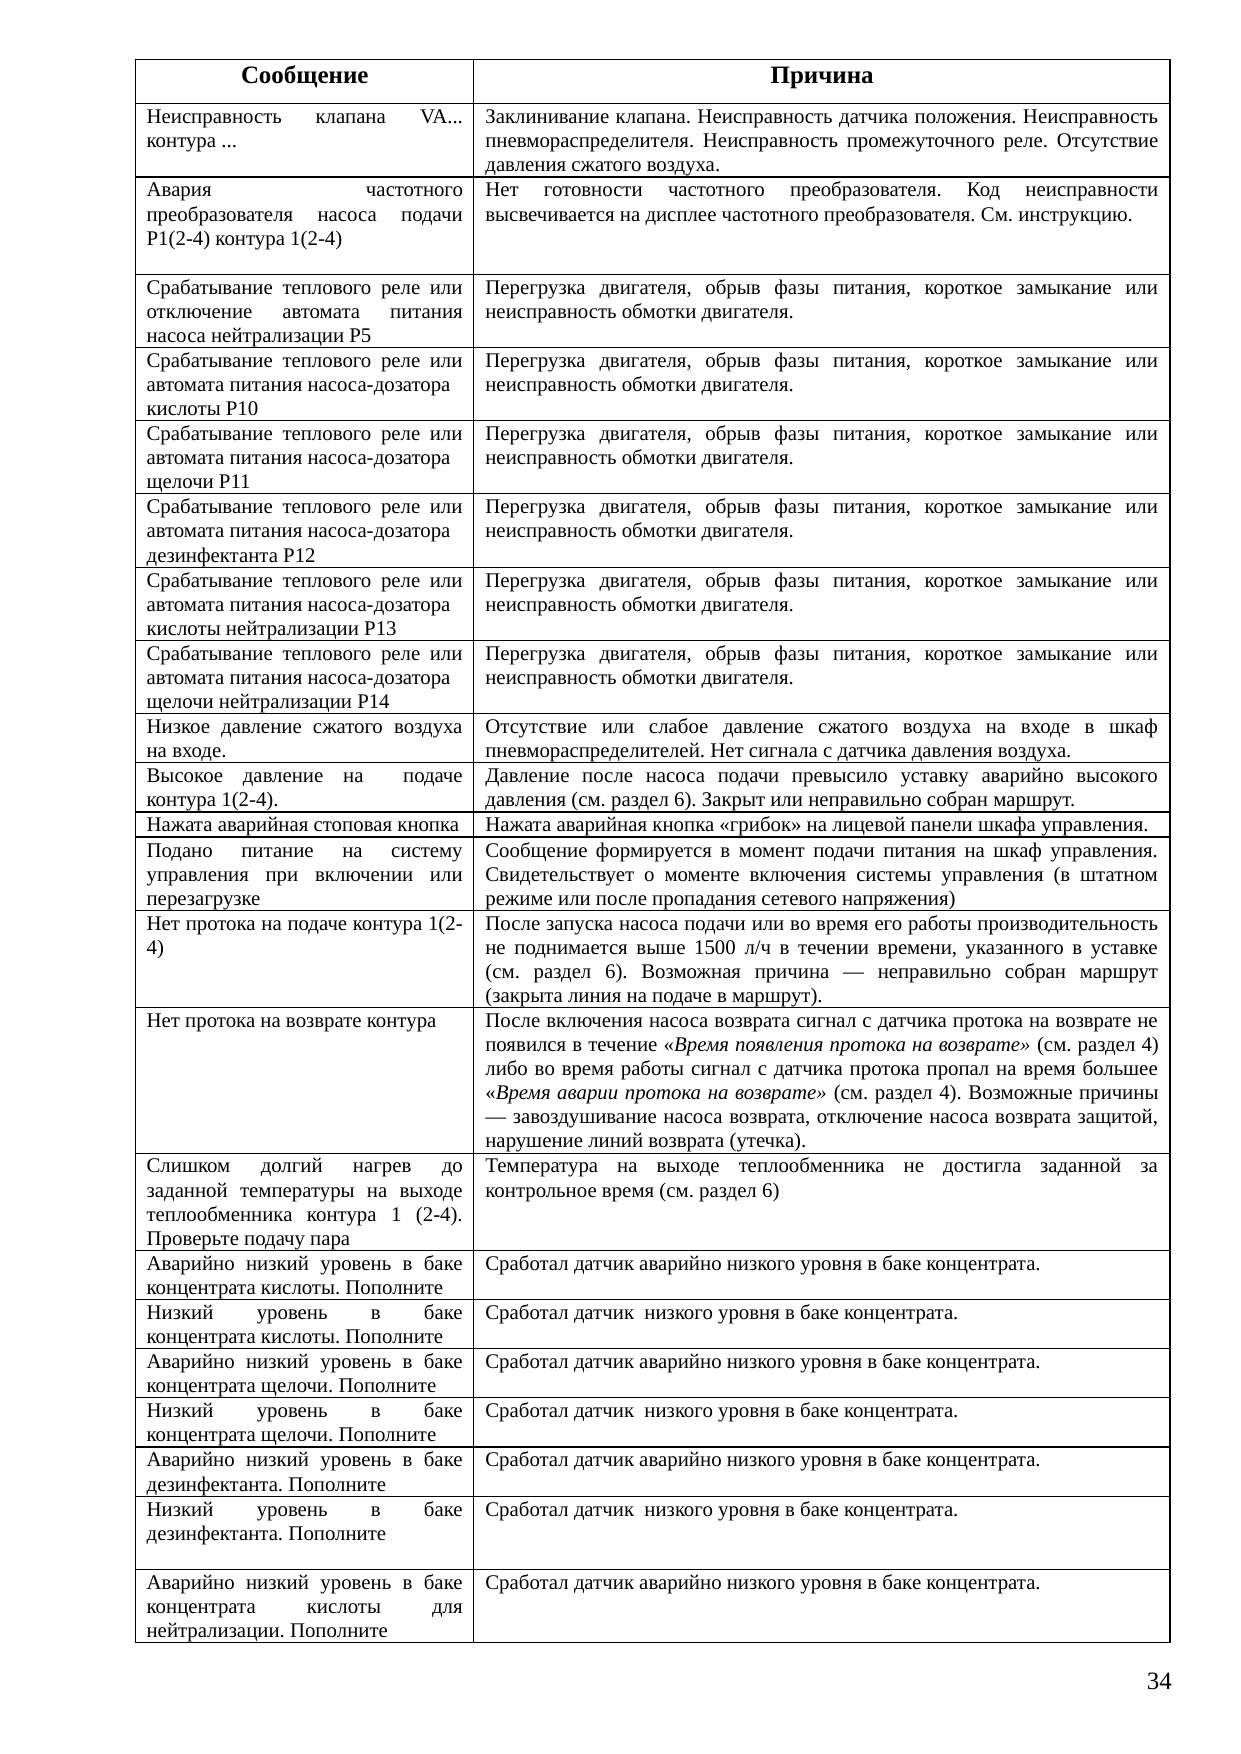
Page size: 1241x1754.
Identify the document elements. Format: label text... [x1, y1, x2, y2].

table_cell Сработал датчик низкого уровня в баке концентрата. [474, 1300, 1169, 1348]
table_cell Заклинивание клапана. Неисправность датчика положения. Неисправность пневмораспределителя. Неисправность промежуточного реле. Отсутствие давления сжатого воздуха. [474, 104, 1169, 176]
table_cell Нажата аварийная стоповая кнопка [136, 813, 473, 836]
table_cell Срабатывание теплового реле или отключение автомата питания насоса нейтрализации Р5 [136, 275, 473, 347]
table_cell Низкое давление сжатого воздуха на входе. [136, 714, 473, 762]
table_cell Срабатывание теплового реле или автомата питания насоса-дозатора дезинфектанта Р12 [136, 494, 473, 567]
table_cell Перегрузка двигателя, обрыв фазы питания, короткое замыкание или неисправность обмотки двигателя. [474, 641, 1169, 713]
table_cell Низкий уровень в баке дезинфектанта. Пополните [136, 1497, 473, 1569]
table_header Причина [474, 60, 1169, 103]
table_cell Давление после насоса подачи превысило уставку аварийно высокого давления (см. раздел 6). Закрыт или неправильно собран маршрут. [474, 763, 1169, 811]
table_cell Сработал датчик аварийно низкого уровня в баке концентрата. [474, 1349, 1169, 1397]
table_cell Аварийно низкий уровень в баке концентрата щелочи. Пополните [136, 1349, 473, 1397]
table_cell Нет протока на возврате контура [136, 1008, 473, 1152]
table_cell Низкий уровень в баке концентрата кислоты. Пополните [136, 1300, 473, 1348]
table_cell Аварийно низкий уровень в баке концентрата кислоты для нейтрализации. Пополните [136, 1570, 473, 1642]
table_cell Аварийно низкий уровень в баке концентрата кислоты. Пополните [136, 1251, 473, 1299]
table_cell После запуска насоса подачи или во время его работы производительность не поднимается выше 1500 л/ч в течении времени, указанного в уставке (см. раздел 6). Возможная причина — неправильно собран маршрут (закрыта линия на подаче в маршрут). [474, 911, 1169, 1007]
table_cell Сработал датчик аварийно низкого уровня в баке концентрата. [474, 1251, 1169, 1299]
table_cell Сработал датчик аварийно низкого уровня в баке концентрата. [474, 1448, 1169, 1496]
table_cell После включения насоса возврата сигнал с датчика протока на возврате не появился в течение «Время появления протока на возврате» (см. раздел 4) либо во время работы сигнал с датчика протока пропал на время большее «Время аварии протока на возврате» (см. раздел 4). Возможные причины — завоздушивание насоса возврата, отключение насоса возврата защитой, нарушение линий возврата (утечка). [474, 1008, 1169, 1152]
table_cell Аварийно низкий уровень в баке дезинфектанта. Пополните [136, 1448, 473, 1496]
table_cell Перегрузка двигателя, обрыв фазы питания, короткое замыкание или неисправность обмотки двигателя. [474, 348, 1169, 420]
table_cell Срабатывание теплового реле или автомата питания насоса-дозатора кислоты Р10 [136, 348, 473, 420]
table_header Сообщение [136, 60, 473, 103]
table_cell Сообщение формируется в момент подачи питания на шкаф управления. Свидетельствует о моменте включения системы управления (в штатном режиме или после пропадания сетевого напряжения) [474, 838, 1169, 910]
table_cell Авария частотного преобразователя насоса подачи Р1(2-4) контура 1(2-4) [136, 178, 473, 274]
table_cell Отсутствие или слабое давление сжатого воздуха на входе в шкаф пневмораспределителей. Нет сигнала с датчика давления воздуха. [474, 714, 1169, 762]
table_cell Перегрузка двигателя, обрыв фазы питания, короткое замыкание или неисправность обмотки двигателя. [474, 275, 1169, 347]
table_cell Нажата аварийная кнопка «грибок» на лицевой панели шкафа управления. [474, 813, 1169, 836]
table_cell Низкий уровень в баке концентрата щелочи. Пополните [136, 1398, 473, 1446]
table_cell Подано питание на систему управления при включении или перезагрузке [136, 838, 473, 910]
table_cell Слишком долгий нагрев до заданной температуры на выходе теплообменника контура 1 (2-4). Проверьте подачу пара [136, 1154, 473, 1250]
table_cell Срабатывание теплового реле или автомата питания насоса-дозатора щелочи нейтрализации Р14 [136, 641, 473, 713]
table_cell Срабатывание теплового реле или автомата питания насоса-дозатора кислоты нейтрализации Р13 [136, 568, 473, 640]
table_cell Срабатывание теплового реле или автомата питания насоса-дозатора щелочи Р11 [136, 421, 473, 493]
table_cell Нет протока на подаче контура 1(2-4) [136, 911, 473, 1007]
table_cell Нет готовности частотного преобразователя. Код неисправности высвечивается на дисплее частотного преобразователя. См. инструкцию. [474, 178, 1169, 274]
table_cell Перегрузка двигателя, обрыв фазы питания, короткое замыкание или неисправность обмотки двигателя. [474, 568, 1169, 640]
table_cell Сработал датчик низкого уровня в баке концентрата. [474, 1398, 1169, 1446]
table_cell Высокое давление на подаче контура 1(2-4). [136, 763, 473, 811]
table_cell Неисправность клапана VA... контура ... [136, 104, 473, 176]
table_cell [474, 1497, 1169, 1569]
table_cell Перегрузка двигателя, обрыв фазы питания, короткое замыкание или неисправность обмотки двигателя. [474, 421, 1169, 493]
table_cell Перегрузка двигателя, обрыв фазы питания, короткое замыкание или неисправность обмотки двигателя. [474, 494, 1169, 567]
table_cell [474, 1570, 1169, 1642]
table_cell Температура на выходе теплообменника не достигла заданной за контрольное время (см. раздел 6) [474, 1154, 1169, 1250]
